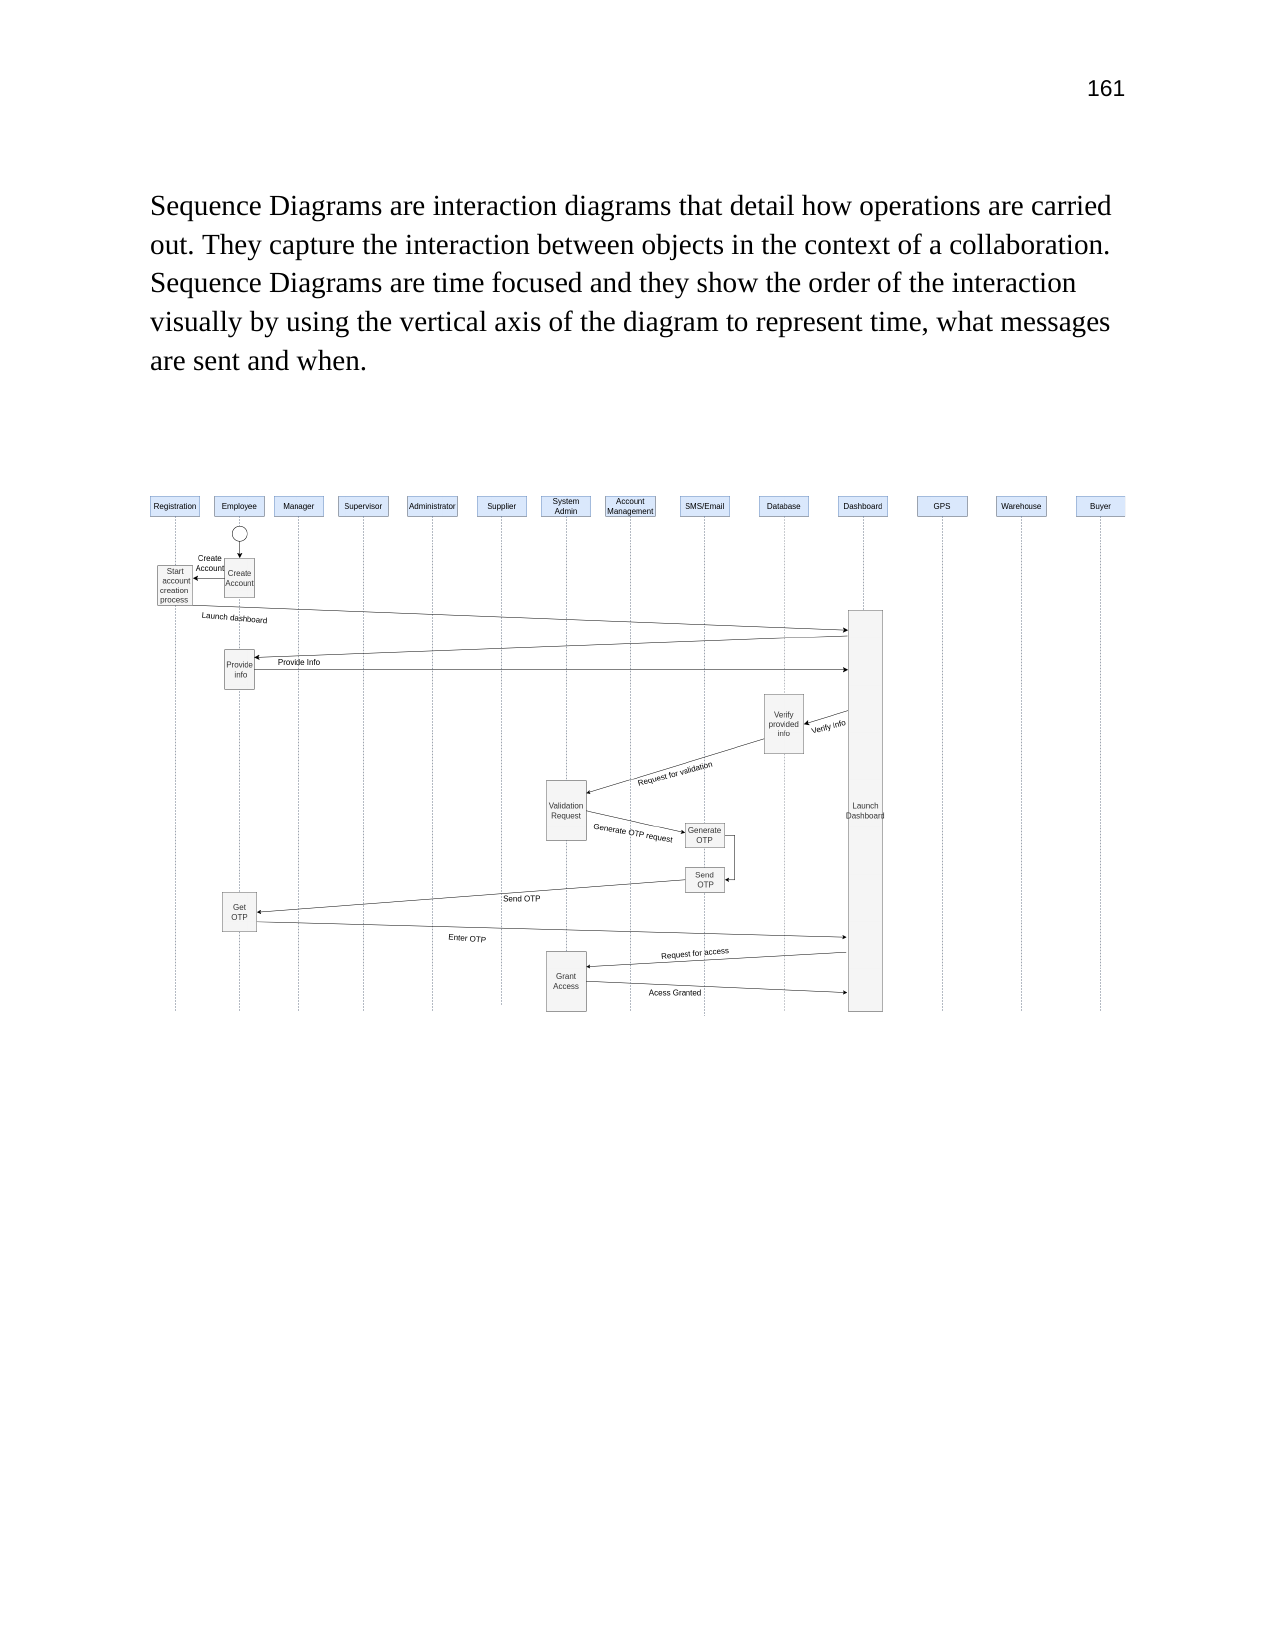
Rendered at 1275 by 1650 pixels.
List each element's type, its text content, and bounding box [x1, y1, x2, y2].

picture [150, 496, 1125, 1016]
text Sequence Diagrams are interaction diagrams that detail how operations are carried out. They capture the interaction between objects in the context of a collaboration. Sequence Diagrams are time focused and they show the order of the interaction visually by using the vertical axis of the diagram to represent time, what messages are sent and when. [150, 188, 1125, 376]
